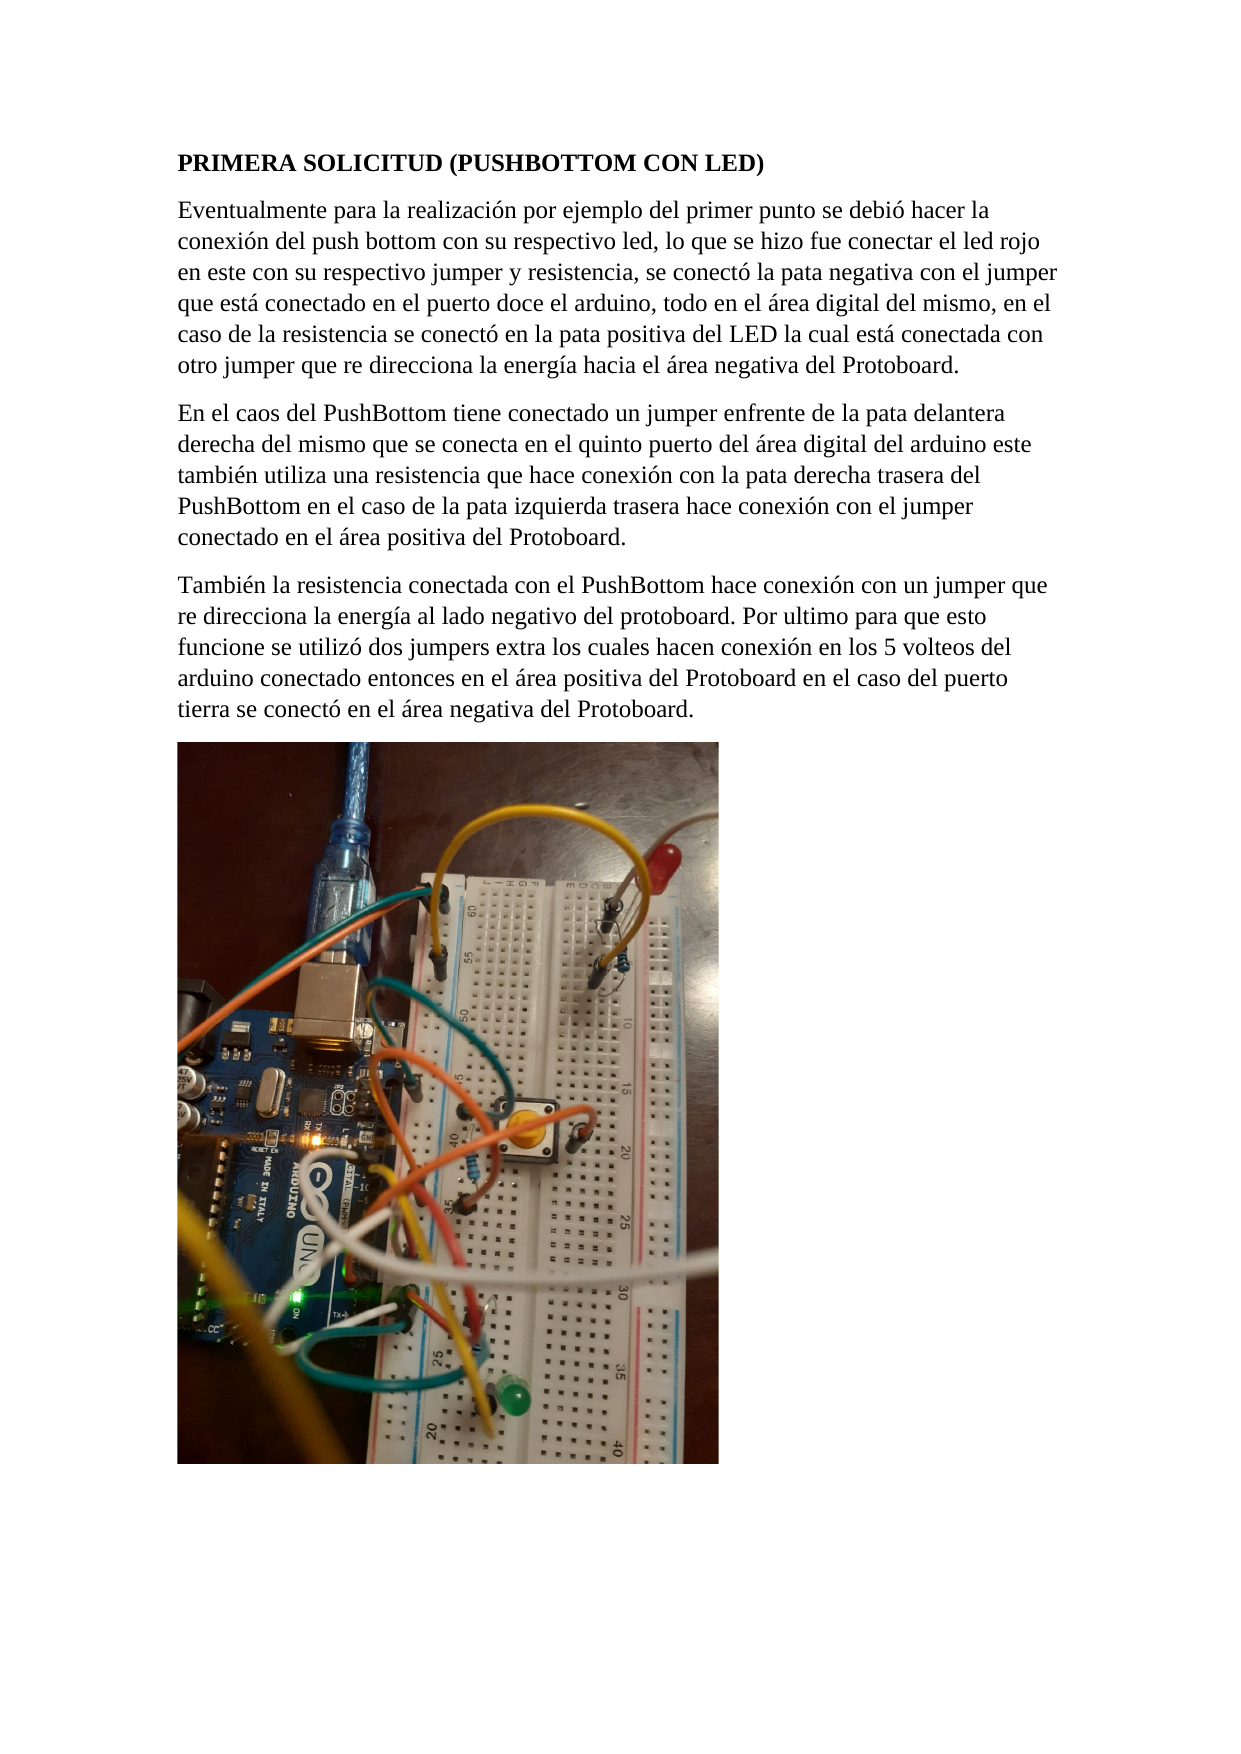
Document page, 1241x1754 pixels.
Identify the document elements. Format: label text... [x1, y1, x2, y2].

picture [177, 742, 719, 1464]
text En el caos del PushBottom tiene conectado un jumper enfrente de la pata delantera derecha del mismo que se conecta en el quinto puerto del área digital del arduino este también utiliza una resistencia que hace conexión con la pata derecha trasera del PushBottom en el caso de la pata izquierda trasera hace conexión con el jumper conectado en el área positiva del Protoboard. [177, 398, 1063, 551]
text Eventualmente para la realización por ejemplo del primer punto se debió hacer la conexión del push bottom con su respectivo led, lo que se hizo fue conectar el led rojo en este con su respectivo jumper y resistencia, se conectó la pata negativa con el jumper que está conectado en el puerto doce el arduino, todo en el área digital del mismo, en el caso de la resistencia se conectó en la pata positiva del LED la cual está conectada con otro jumper que re direcciona la energía hacia el área negativa del Protoboard. [177, 195, 1063, 379]
text PRIMERA SOLICITUD (PUSHBOTTOM CON LED) [177, 148, 1063, 176]
text También la resistencia conectada con el PushBottom hace conexión con un jumper que re direcciona la energía al lado negativo del protoboard. Por ultimo para que esto funcione se utilizó dos jumpers extra los cuales hacen conexión en los 5 volteos del arduino conectado entonces en el área positiva del Protoboard en el caso del puerto tierra se conectó en el área negativa del Protoboard. [177, 570, 1063, 723]
